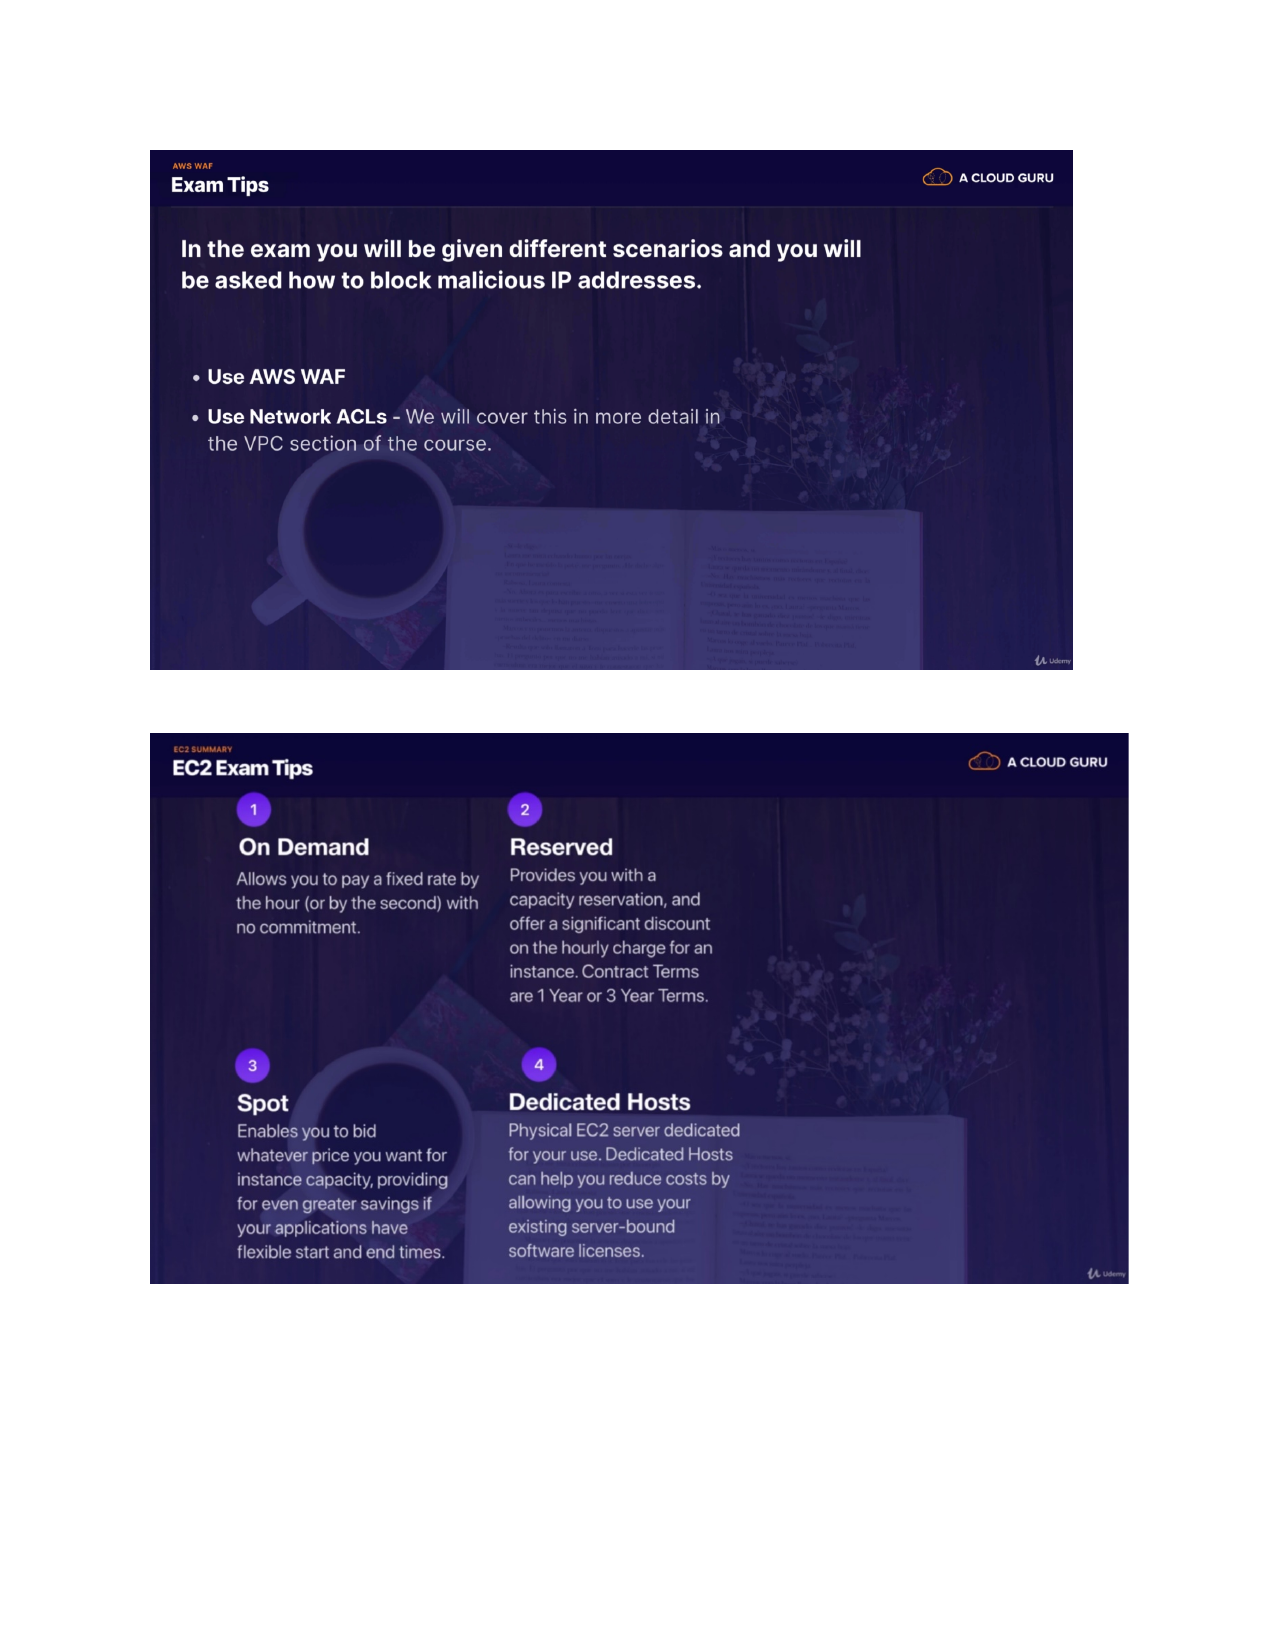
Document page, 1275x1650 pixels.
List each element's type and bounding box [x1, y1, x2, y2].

picture [150, 150, 1073, 670]
picture [150, 733, 1129, 1284]
